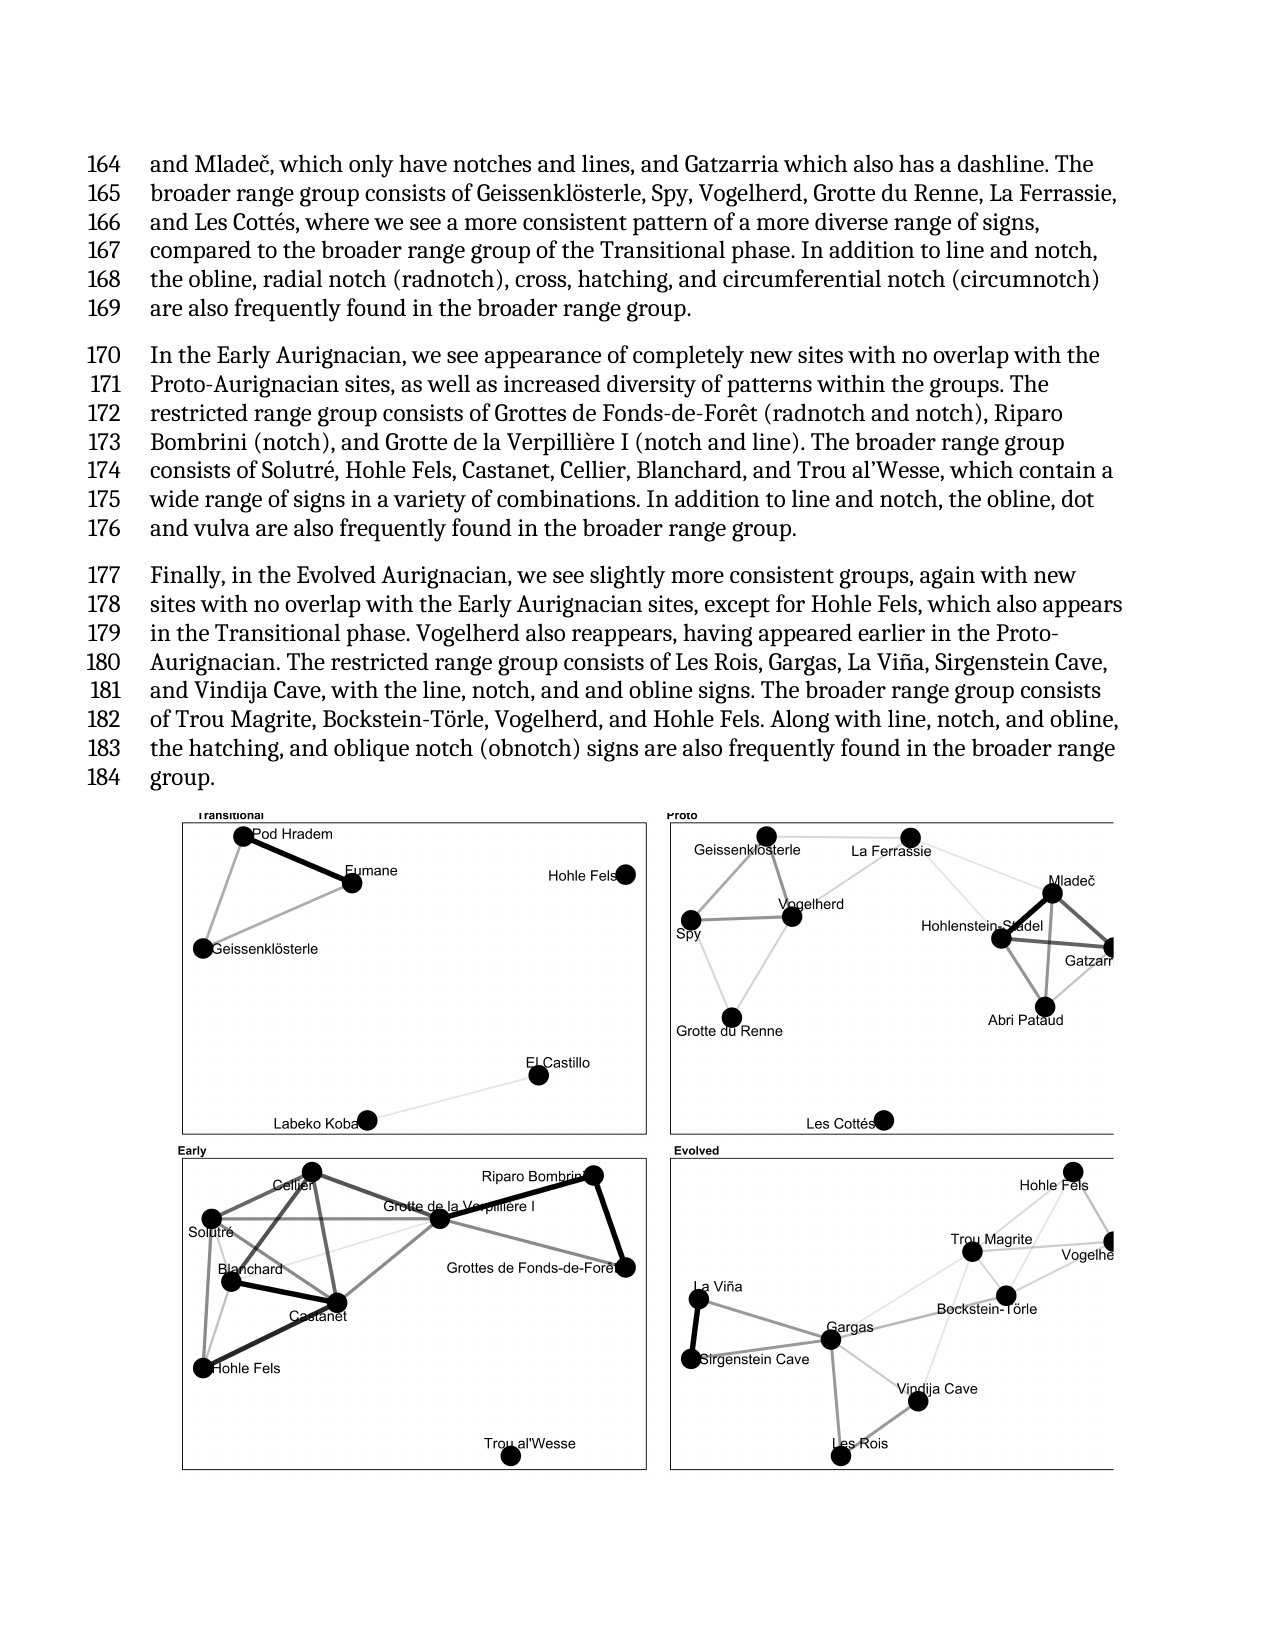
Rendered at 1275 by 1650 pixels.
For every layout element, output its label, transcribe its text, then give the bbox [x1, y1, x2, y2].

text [150, 150, 1125, 322]
text In the Early Aurignacian, we see appearance of completely new sites with no overlap with the Proto-Aurignacian sites, as well as increased diversity of patterns within the groups. The restricted range group consists of Grottes de Fonds-de-Forêt (radnotch and notch), Riparo Bombrini (notch), and Grotte de la Verpillière I (notch and line). The broader range group consists of Solutré, Hohle Fels, Castanet, Cellier, Blanchard, and Trou al’Wesse, which contain a wide range of signs in a variety of combinations. In addition to line and notch, the obline, dot and vulva are also frequently found in the broader range group. [150, 341, 1125, 542]
text Finally, in the Evolved Aurignacian, we see slightly more consistent groups, again with new sites with no overlap with the Early Aurignacian sites, except for Hohle Fels, which also appears in the Transitional phase. Vogelherd also reappears, having appeared earlier in the Proto-Aurignacian. The restricted range group consists of Les Rois, Gargas, La Viña, Sirgenstein Cave, and Vindija Cave, with the line, notch, and and obline signs. The broader range group consists of Trou Magrite, Bockstein-Törle, Vogelherd, and Hohle Fels. Along with line, notch, and obline, the hatching, and oblique notch (obnotch) signs are also frequently found in the broader range group. [150, 561, 1125, 791]
picture [168, 813, 1114, 1484]
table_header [139, 810, 1114, 1488]
